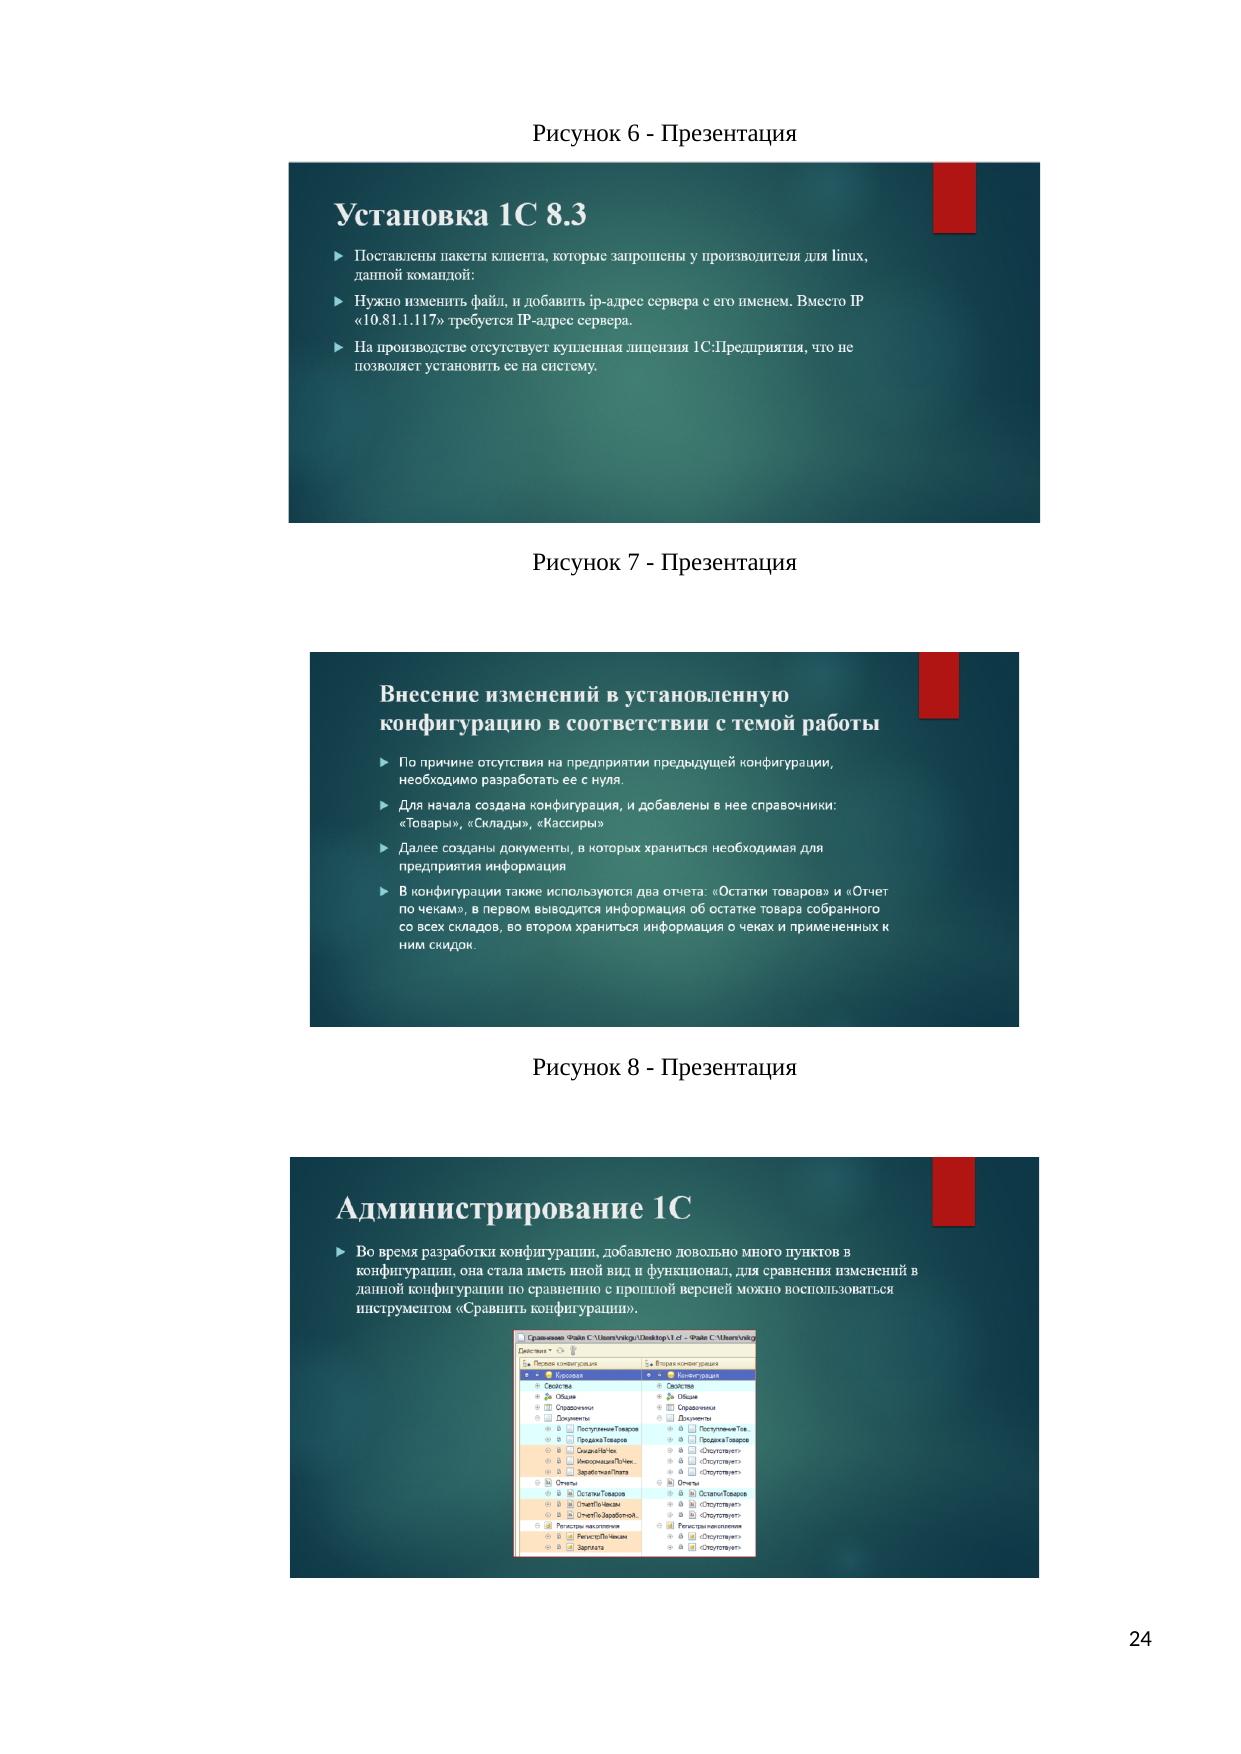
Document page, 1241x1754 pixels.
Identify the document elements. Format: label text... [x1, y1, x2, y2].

text Рисунок 8 - Презентация [177, 1052, 1152, 1081]
picture [309, 652, 1020, 1027]
picture [289, 1157, 1040, 1578]
text Рисунок 7 - Презентация [177, 547, 1152, 576]
picture [288, 161, 1041, 523]
text Рисунок 6 - Презентация [177, 118, 1152, 147]
